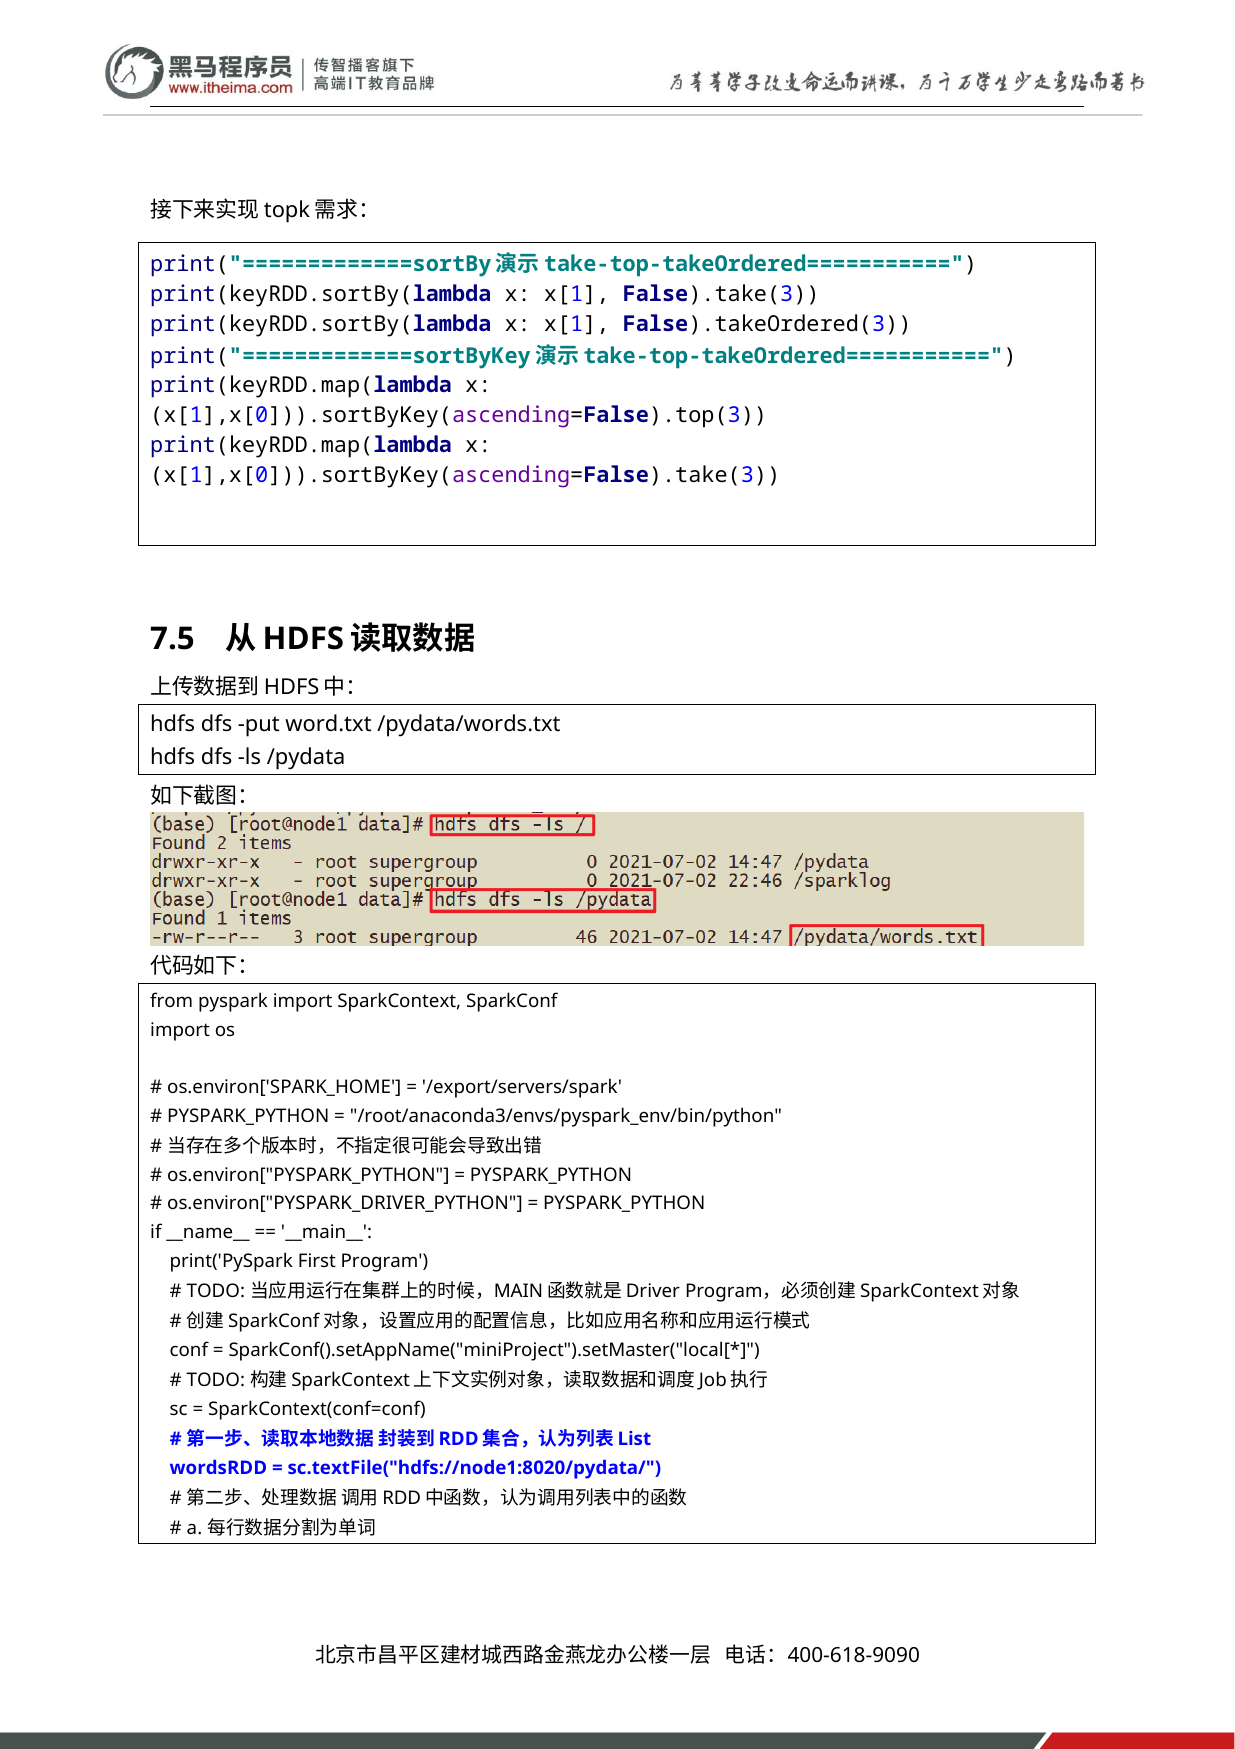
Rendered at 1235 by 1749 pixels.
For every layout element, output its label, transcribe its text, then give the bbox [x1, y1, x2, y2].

table_header hdfs dfs -put word.txt /pydata/words.txt hdfs dfs -ls /pydata [139, 705, 1095, 773]
text 如下截图： [150, 778, 1084, 809]
picture [150, 812, 1085, 946]
text 接下来实现topk需求： [150, 192, 1084, 223]
text 上传数据到HDFS中： [150, 669, 1084, 700]
text 代码如下： [150, 948, 1084, 980]
subtitle 从HDFS读取数据 [150, 613, 1084, 658]
picture [0, 1673, 1235, 1749]
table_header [139, 984, 1095, 1543]
picture [0, 0, 1235, 123]
table_header print("=============sortBy演示take-top-takeOrdered===========") print(keyRDD.sortBy(lambda x: x[1], False).take(3)) print(keyRDD.sortBy(lambda x: x[1], False).takeOrdered(3)) print("=============sortByKey演示take-top-takeOrdered===========") print(keyRDD.map(lambda x: (x[1],x[0])).sortByKey(ascending=False).top(3)) print(keyRDD.map(lambda x: (x[1],x[0])).sortByKey(ascending=False).take(3)) [139, 243, 1095, 544]
